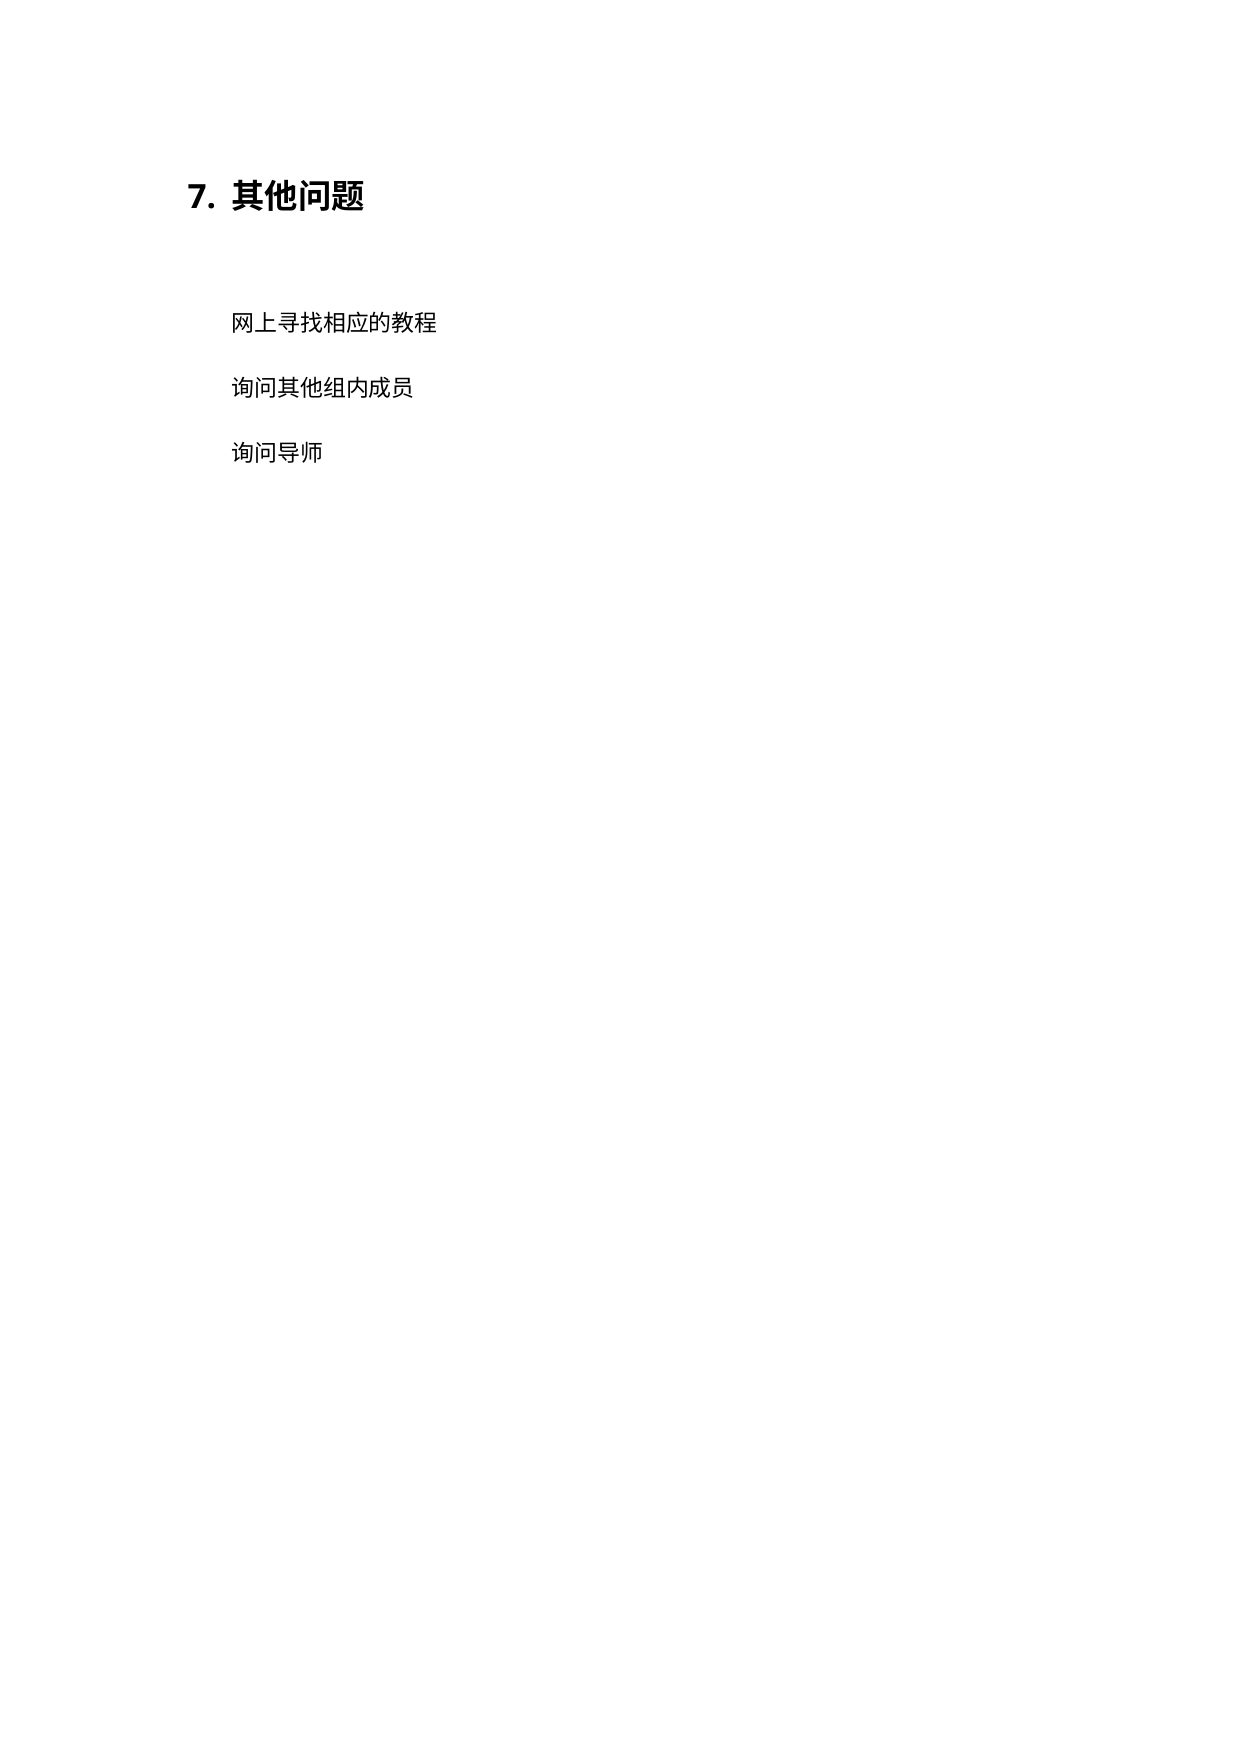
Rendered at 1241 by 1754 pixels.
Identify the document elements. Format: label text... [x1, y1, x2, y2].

text 询问其他组内成员 [231, 354, 1053, 419]
text 询问导师 [231, 419, 1053, 484]
text 网上寻找相应的教程 [231, 289, 1053, 354]
subtitle 其他问题 [187, 162, 1053, 227]
